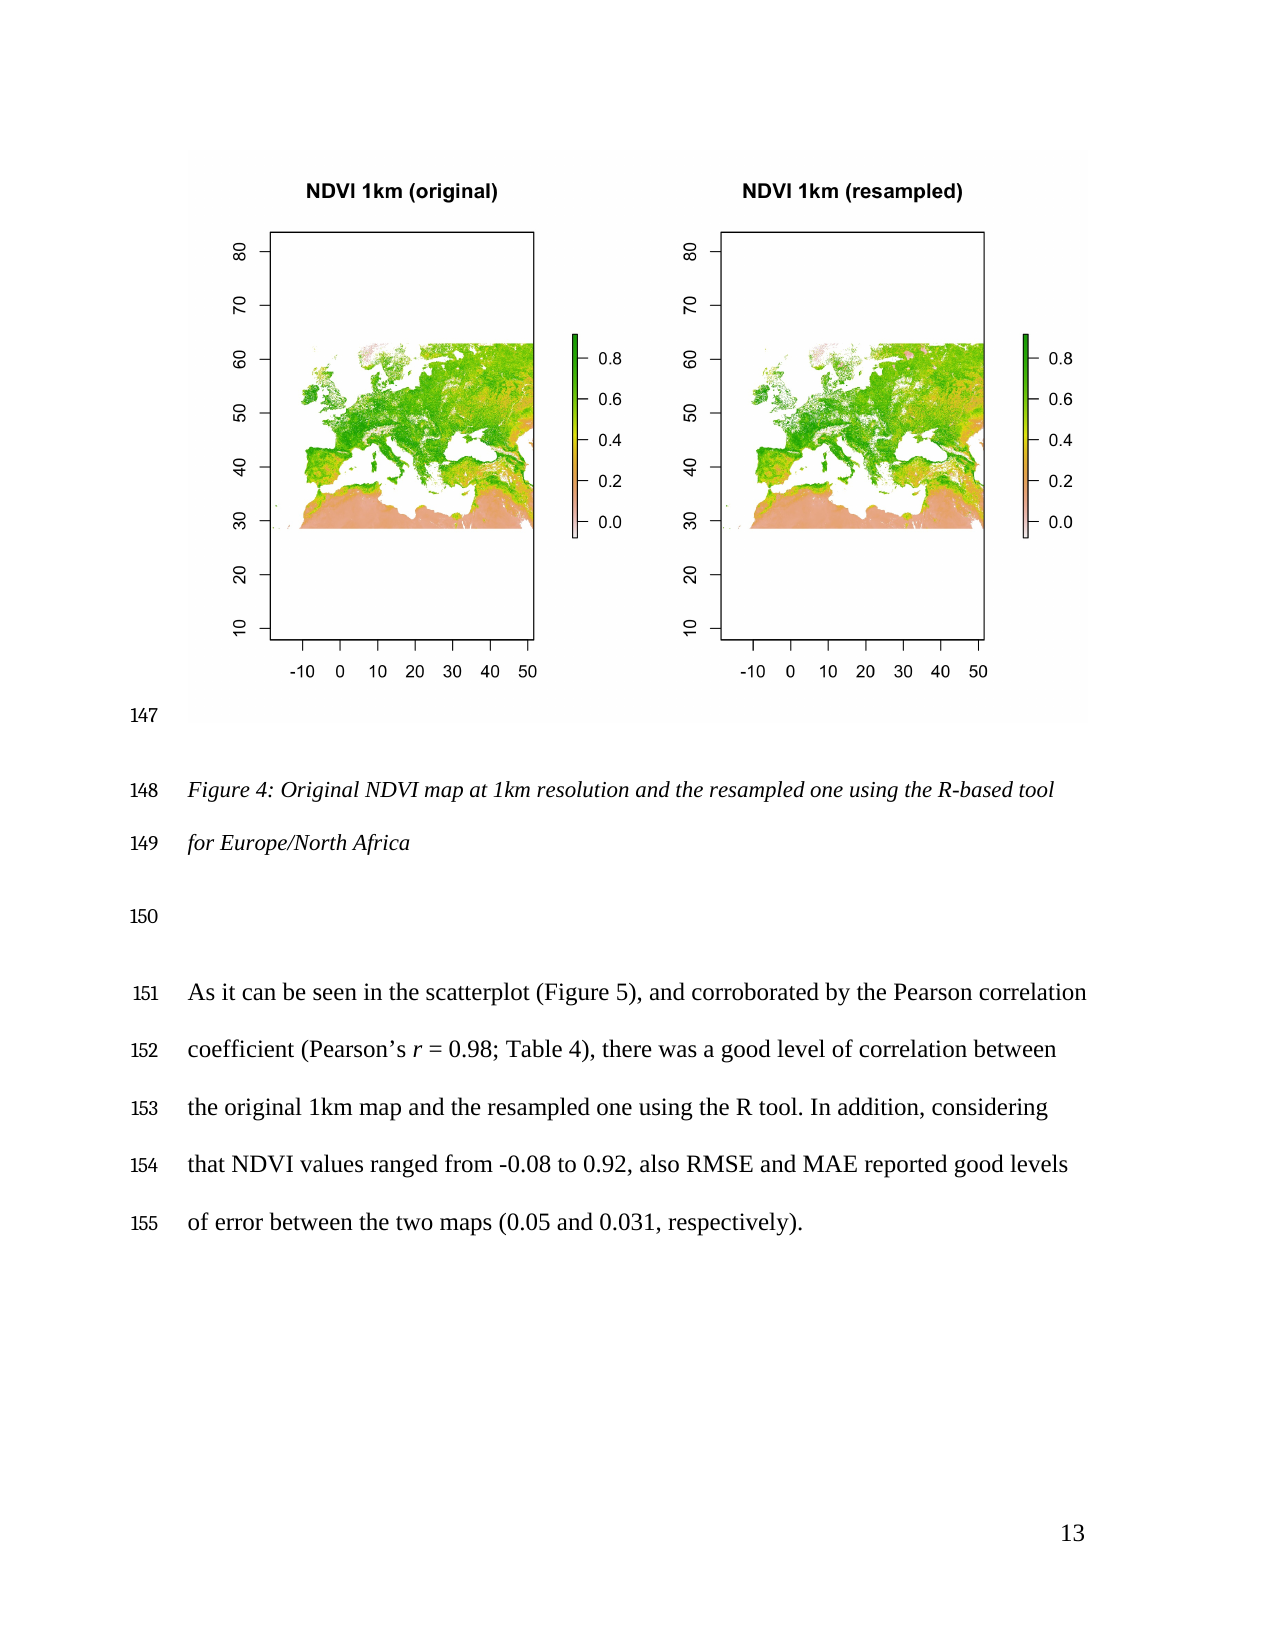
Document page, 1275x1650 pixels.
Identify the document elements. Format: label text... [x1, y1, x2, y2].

text As it can be seen in the scatterplot (Figure 5), and corroborated by the Pearson correlation coefficient (Pearson’s r = 0.98; Table 4), there was a good level of correlation between the original 1km map and the resampled one using the R tool. In addition, considering that NDVI values ranged from -0.08 to 0.92, also RMSE and MAE reported good levels of error between the two maps (0.05 and 0.031, respectively). [187, 977, 1087, 1236]
text Figure 4: Original NDVI map at 1km resolution and the resampled one using the R-based tool for Europe/North Africa [187, 776, 1087, 856]
picture [187, 150, 1088, 723]
